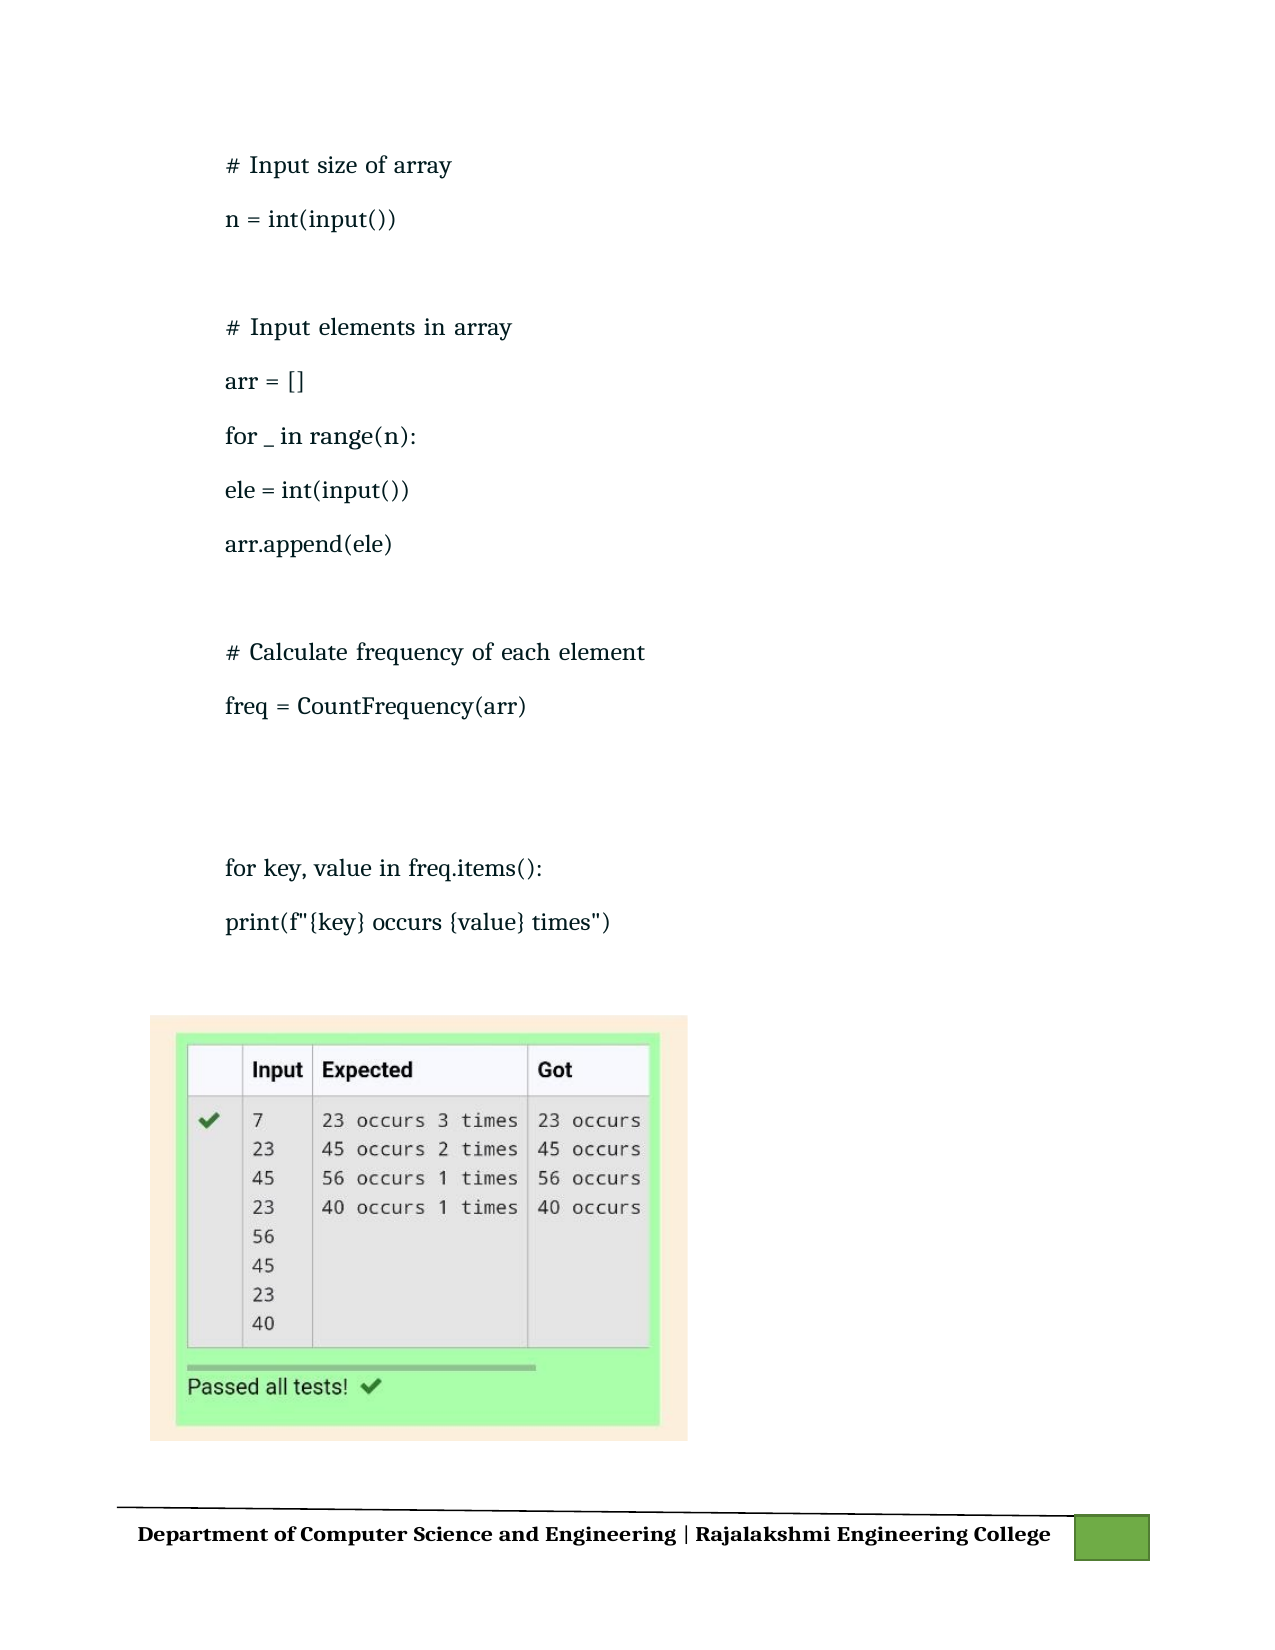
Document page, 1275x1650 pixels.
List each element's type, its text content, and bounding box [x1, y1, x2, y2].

text # Calculate frequency of each element freq = CountFrequency(arr) [225, 638, 664, 721]
picture [150, 1015, 688, 1441]
text # Input elements in array arr = [] [225, 313, 523, 396]
text for key, value in freq.items(): print(f"{key} occurs {value} times") [225, 854, 623, 936]
text ele = int(input()) arr.append(ele) [225, 476, 417, 559]
text for _ in range(n): [225, 421, 1219, 450]
text # Input size of array n = int(input()) [225, 151, 461, 234]
